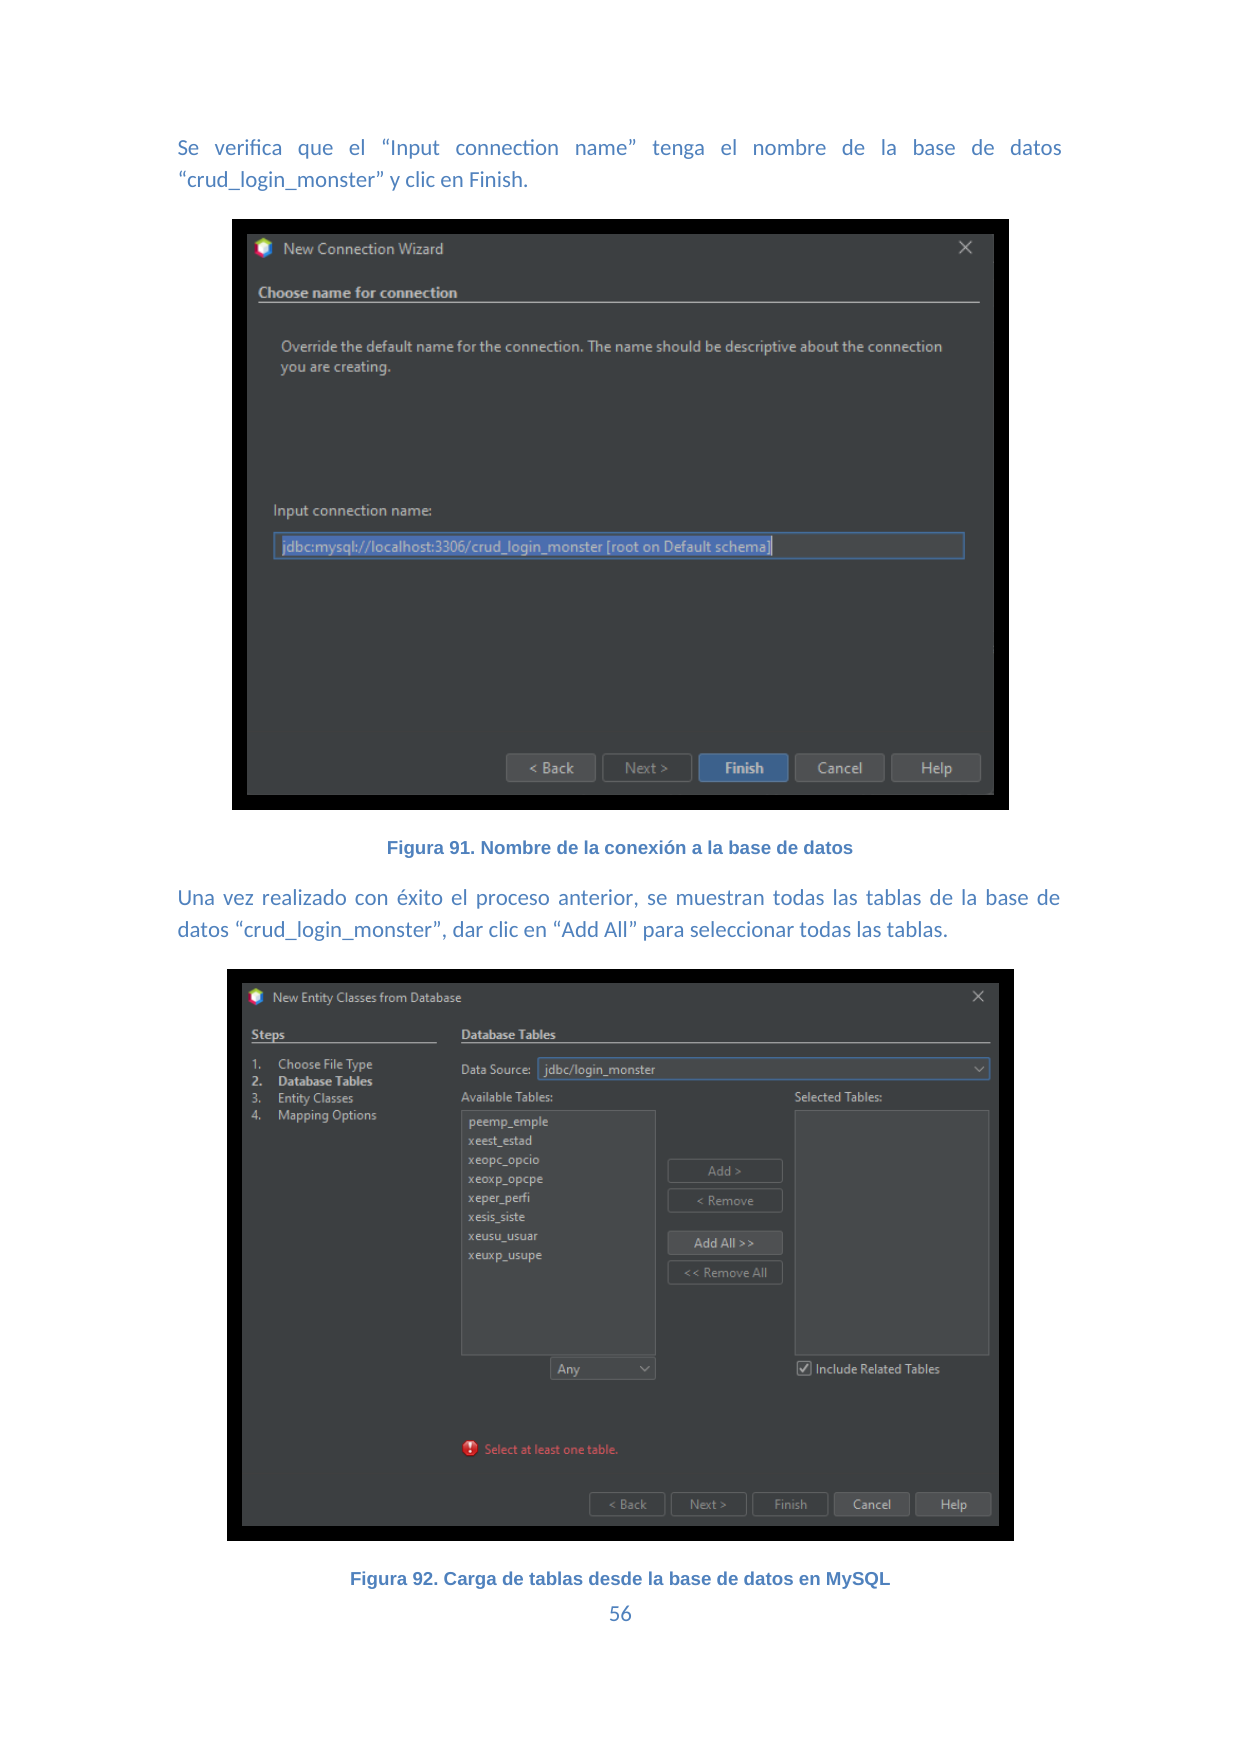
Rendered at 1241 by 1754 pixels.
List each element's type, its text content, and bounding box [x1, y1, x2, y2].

text Se verifica que el “Input connection name” tenga el nombre de la base de datos “crud_login_monster” y clic en Finish. [177, 133, 1063, 193]
picture [242, 983, 999, 1526]
text Una vez realizado con éxito el proceso anterior, se muestran todas las tablas de la base de datos “crud_login_monster”, dar clic en “Add All” para seleccionar todas las tablas. [177, 883, 1063, 943]
picture [247, 234, 994, 795]
